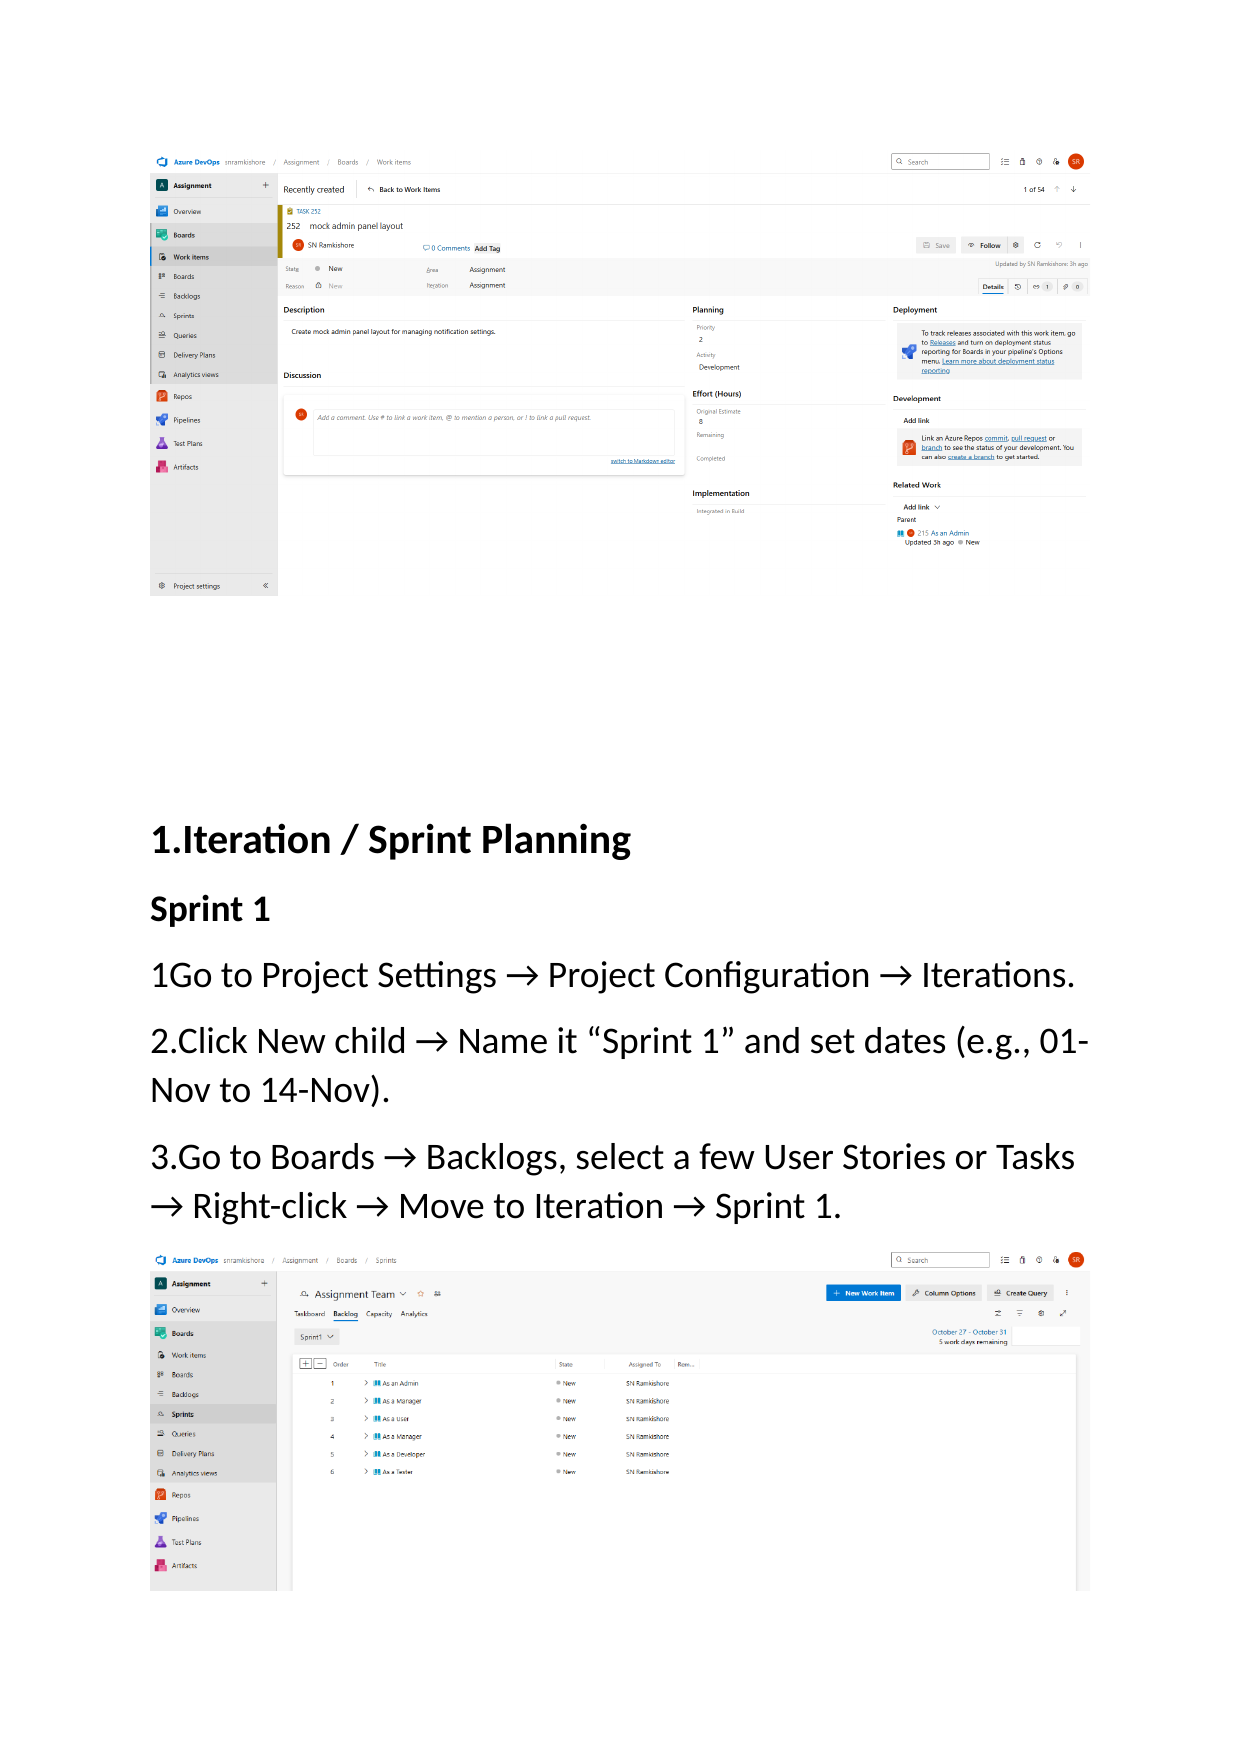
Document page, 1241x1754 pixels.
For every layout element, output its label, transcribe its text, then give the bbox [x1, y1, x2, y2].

text 2.Click New child → Name it “Sprint 1” and set dates (e.g., 01-Nov to 14-Nov). [150, 1017, 1090, 1112]
picture [150, 1248, 1091, 1591]
text 3.Go to Boards → Backlogs, select a few User Stories or Tasks → Right-click → Move to Iteration → Sprint 1. [150, 1133, 1090, 1228]
text 1Go to Project Settings → Project Configuration → Iterations. [150, 951, 1090, 997]
text Sprint 1 [150, 885, 1090, 931]
picture [150, 150, 1091, 596]
text 1.Iteration / Sprint Planning [150, 813, 1090, 864]
